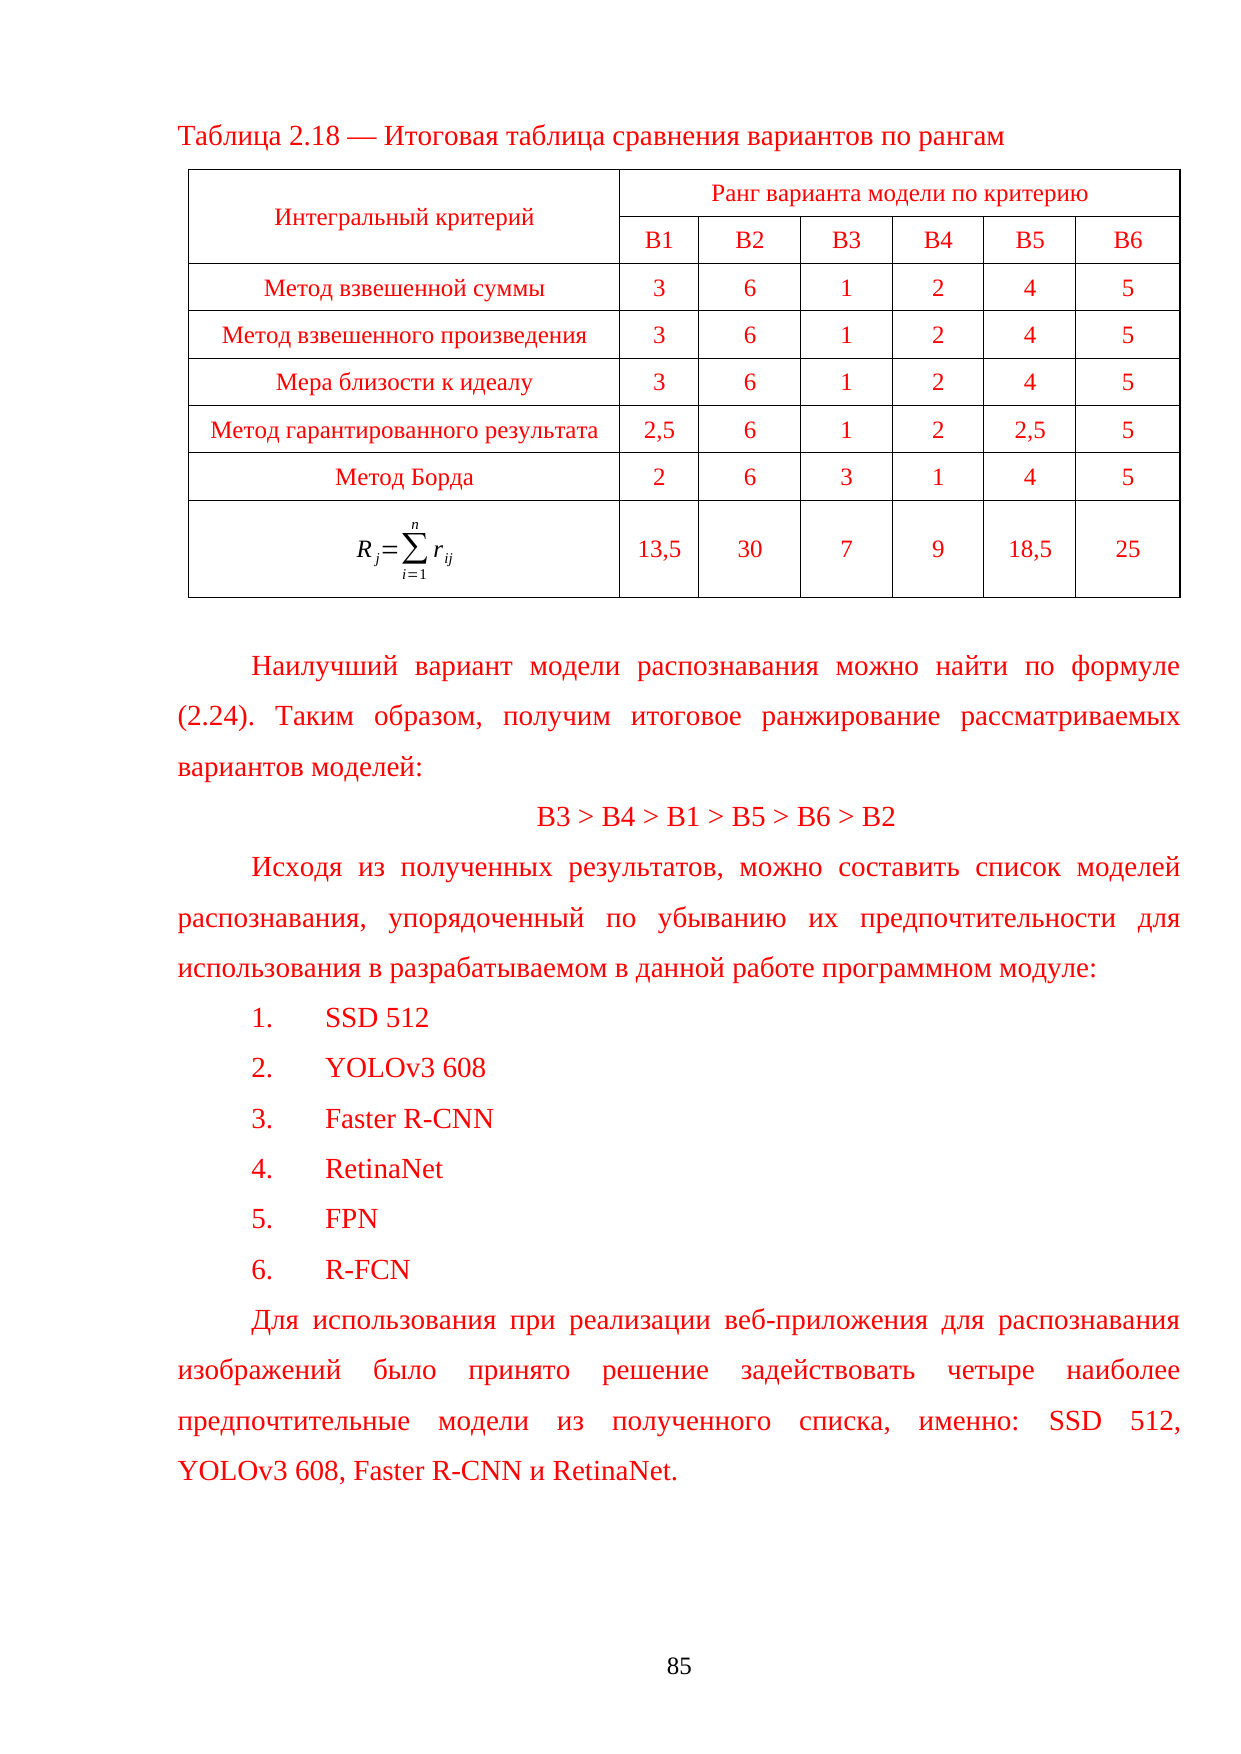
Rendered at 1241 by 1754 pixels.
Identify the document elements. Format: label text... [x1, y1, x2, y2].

table_cell 1 [801, 359, 892, 405]
table_cell 5 [1076, 359, 1179, 405]
table_cell 7 [801, 501, 892, 597]
table_cell Метод Борда [189, 453, 619, 499]
table_cell 5 [1076, 453, 1179, 499]
table_cell 1 [801, 406, 892, 452]
list SSD 512 [177, 1000, 1181, 1034]
table_cell 5 [1076, 406, 1179, 452]
table_cell 1 [801, 264, 892, 310]
list RetinaNet [177, 1151, 1181, 1185]
table_cell 18,5 [984, 501, 1075, 597]
text Таблица 2.18 — Итоговая таблица сравнения вариантов по рангам [177, 118, 1181, 152]
list YOLOv3 608 [177, 1051, 1181, 1084]
table_cell 5 [1076, 311, 1179, 358]
text Исходя из полученных результатов, можно составить список моделей распознавания, упорядоченный по убыванию их предпочтительности для использования в разрабатываемом в данной работе программном модуле: [177, 849, 1181, 983]
table_cell 6 [699, 264, 800, 310]
table_cell 2 [893, 311, 983, 358]
table_cell 3 [620, 359, 698, 405]
table_cell 1 [893, 453, 983, 499]
table_cell Мера близости к идеалу [189, 359, 619, 405]
list Faster R-CNN [177, 1101, 1181, 1134]
table_cell 6 [699, 359, 800, 405]
table_cell 1 [801, 311, 892, 358]
table_header Интегральный критерий [189, 170, 619, 263]
table_cell 2 [893, 406, 983, 452]
table_cell 6 [699, 453, 800, 499]
table_cell 2,5 [620, 406, 698, 452]
text Наилучший вариант модели распознавания можно найти по формуле (2.24). Таким образом, получим итоговое ранжирование рассматриваемых вариантов моделей: [177, 648, 1181, 782]
table_cell 2,5 [984, 406, 1075, 452]
table_cell 9 [893, 501, 983, 597]
table_cell Метод гарантированного результата [189, 406, 619, 452]
table_cell В4 [893, 217, 983, 263]
table_cell 2 [620, 453, 698, 499]
table_cell В3 [801, 217, 892, 263]
text В3 > В4 > В1 > В5 > В6 > В2 [177, 799, 1181, 833]
table_cell 2 [893, 359, 983, 405]
table_cell 4 [984, 264, 1075, 310]
table_cell Метод взвешенного произведения [189, 311, 619, 358]
table_cell В6 [1076, 217, 1179, 263]
table_cell [189, 501, 619, 597]
table_cell 25 [1076, 501, 1179, 597]
table_cell 2 [893, 264, 983, 310]
table_cell В5 [984, 217, 1075, 263]
table_cell 3 [620, 311, 698, 358]
table_cell 30 [699, 501, 800, 597]
table_cell 4 [984, 311, 1075, 358]
table_cell В2 [699, 217, 800, 263]
table_header Ранг варианта модели по критерию [620, 170, 1179, 216]
text Для использования при реализации веб-приложения для распознавания изображений было принято решение задействовать четыре наиболее предпочтительные модели из полученного списка, именно: SSD 512, YOLOv3 608, Faster R-CNN и RetinaNet. [177, 1302, 1181, 1487]
table_cell 4 [984, 359, 1075, 405]
table_cell 5 [1076, 264, 1179, 310]
table_cell 13,5 [620, 501, 698, 597]
list FPN [177, 1202, 1181, 1235]
table_cell Метод взвешенной суммы [189, 264, 619, 310]
table_cell 6 [699, 406, 800, 452]
list R-FCN [177, 1252, 1181, 1285]
table_cell 3 [620, 264, 698, 310]
table_cell В1 [620, 217, 698, 263]
table_cell 3 [801, 453, 892, 499]
table_cell 6 [699, 311, 800, 358]
table_cell 4 [984, 453, 1075, 499]
